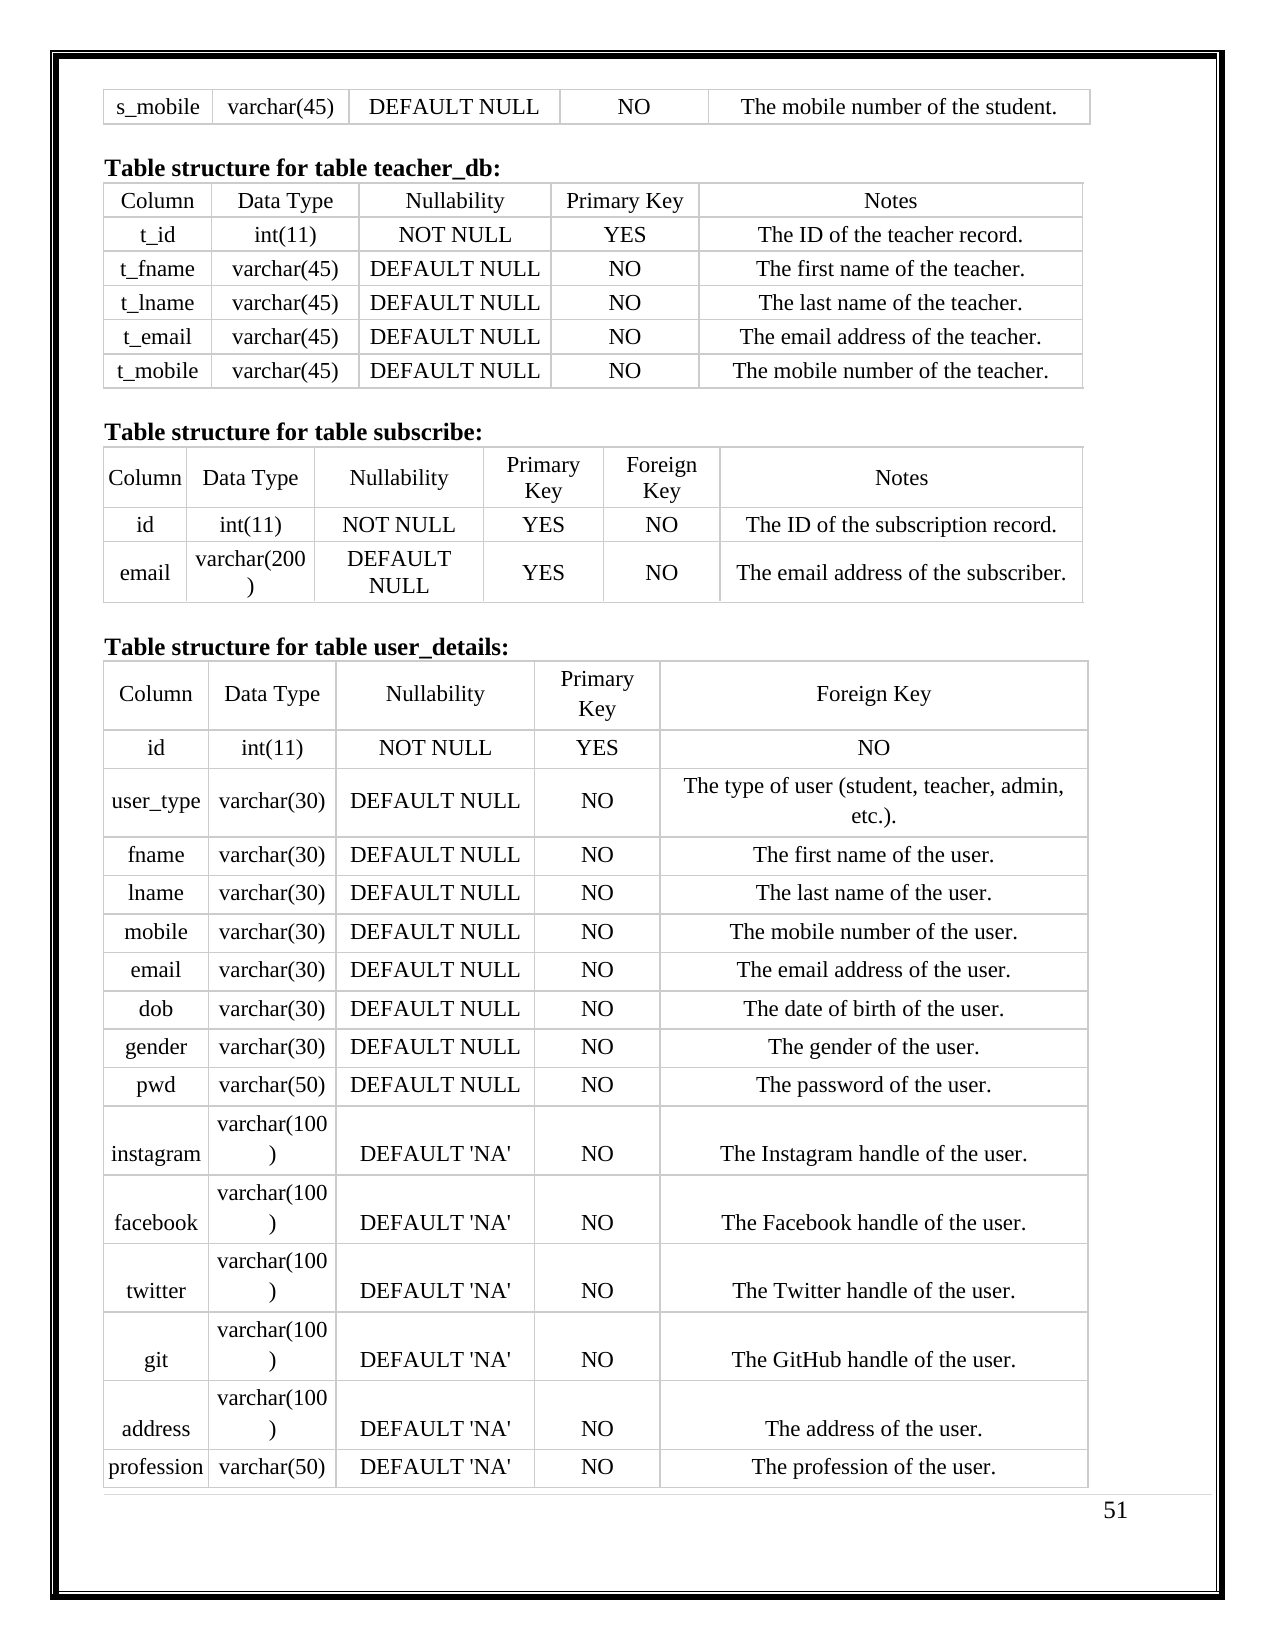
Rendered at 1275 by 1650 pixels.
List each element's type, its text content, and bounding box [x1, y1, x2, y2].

table_cell The email address of the user. [661, 953, 1087, 990]
table_cell NO [535, 915, 659, 951]
table_cell NO [552, 286, 698, 319]
table_cell The password of the user. [661, 1068, 1087, 1105]
table_cell DEFAULT NULL [337, 1068, 534, 1105]
table_cell varchar(50) [209, 1450, 335, 1487]
table_header Primary Key [535, 662, 659, 729]
table_cell t_id [104, 218, 211, 250]
table_cell The Facebook handle of the user. [661, 1176, 1087, 1242]
table_cell pwd [104, 1068, 208, 1105]
table_cell git [104, 1313, 208, 1380]
table_cell The address of the user. [661, 1381, 1087, 1448]
table_cell DEFAULT NULL [360, 286, 550, 319]
table_cell NO [535, 992, 659, 1028]
table_cell DEFAULT 'NA' [337, 1244, 534, 1311]
table_cell The Twitter handle of the user. [661, 1244, 1087, 1311]
table_cell int(11) [209, 731, 335, 767]
table_cell DEFAULT NULL [337, 992, 534, 1028]
table_cell user_type [104, 769, 208, 836]
table_cell DEFAULT NULL [360, 355, 550, 387]
table_cell The first name of the teacher. [700, 252, 1082, 284]
table_cell id [104, 731, 208, 767]
table_cell NO [661, 731, 1087, 767]
table_cell DEFAULT NULL [337, 1030, 534, 1067]
table_cell varchar(30) [209, 769, 335, 836]
table_cell twitter [104, 1244, 208, 1311]
table_cell dob [104, 992, 208, 1028]
table_cell email [104, 542, 186, 601]
table_cell varchar(30) [209, 992, 335, 1028]
table_cell NO [552, 355, 698, 387]
table_cell instagram [104, 1107, 208, 1174]
table_cell The email address of the teacher. [700, 320, 1082, 353]
table_header Data Type [187, 448, 314, 507]
table_cell varchar(45) [212, 252, 358, 284]
table_cell NOT NULL [337, 731, 534, 767]
table_cell NO [535, 1030, 659, 1067]
table_header Primary Key [552, 184, 698, 216]
table_cell t_email [104, 320, 211, 353]
table_header Nullability [315, 448, 483, 507]
table_cell lname [104, 876, 208, 913]
table_cell t_fname [104, 252, 211, 284]
table_cell NO [535, 769, 659, 836]
table_cell YES [484, 542, 603, 601]
text Table structure for table user_details: [104, 632, 1210, 660]
table_cell The mobile number of the user. [661, 915, 1087, 951]
table_cell varchar(30) [209, 1030, 335, 1067]
text Table structure for table subscribe: [104, 417, 1210, 446]
table_cell fname [104, 838, 208, 874]
table_header Data Type [209, 662, 335, 729]
table_cell The profession of the user. [661, 1450, 1087, 1487]
table_cell gender [104, 1030, 208, 1067]
table_cell varchar(50) [209, 1068, 335, 1105]
table_cell DEFAULT NULL [360, 252, 550, 284]
table_cell YES [484, 508, 603, 541]
table_cell DEFAULT NULL [337, 953, 534, 990]
table_cell The date of birth of the user. [661, 992, 1087, 1028]
table_cell id [104, 508, 186, 541]
table_cell DEFAULT 'NA' [337, 1107, 534, 1174]
table_cell t_mobile [104, 355, 211, 387]
table_cell varchar(30) [209, 876, 335, 913]
table_cell varchar(100) [209, 1107, 335, 1174]
table_cell NO [535, 838, 659, 874]
table_cell varchar(45) [213, 90, 348, 123]
table_cell DEFAULT NULL [337, 876, 534, 913]
table_cell The last name of the teacher. [700, 286, 1082, 319]
table_cell t_lname [104, 286, 211, 319]
table_cell varchar(100) [209, 1313, 335, 1380]
table_cell The first name of the user. [661, 838, 1087, 874]
table_cell YES [552, 218, 698, 250]
table_cell int(11) [212, 218, 358, 250]
table_cell NO [552, 320, 698, 353]
table_cell address [104, 1381, 208, 1448]
table_cell NO [535, 1381, 659, 1448]
table_cell The mobile number of the teacher. [700, 355, 1082, 387]
table_cell The ID of the subscription record. [721, 508, 1082, 541]
table_cell NO [535, 1313, 659, 1380]
table_header Data Type [212, 184, 358, 216]
text Table structure for table teacher_db: [104, 153, 1210, 182]
table_cell DEFAULT NULL [315, 542, 483, 601]
table_cell varchar(100) [209, 1244, 335, 1311]
table_cell The Instagram handle of the user. [661, 1107, 1087, 1174]
table_cell NO [535, 1244, 659, 1311]
table_cell The ID of the teacher record. [700, 218, 1082, 250]
table_header Foreign Key [661, 662, 1087, 729]
table_cell varchar(30) [209, 953, 335, 990]
table_cell facebook [104, 1176, 208, 1242]
table_cell NO [535, 1450, 659, 1487]
table_cell NO [535, 1176, 659, 1242]
table_cell s_mobile [104, 90, 212, 123]
table_cell varchar(45) [212, 286, 358, 319]
table_cell DEFAULT NULL [337, 838, 534, 874]
table_cell NO [535, 953, 659, 990]
table_cell The GitHub handle of the user. [661, 1313, 1087, 1380]
table_header Notes [700, 184, 1082, 216]
table_cell int(11) [187, 508, 314, 541]
table_cell varchar(30) [209, 915, 335, 951]
table_cell DEFAULT NULL [337, 769, 534, 836]
table_header Notes [721, 448, 1082, 507]
table_cell DEFAULT 'NA' [337, 1381, 534, 1448]
table_cell YES [535, 731, 659, 767]
table_cell DEFAULT NULL [360, 320, 550, 353]
table_header Primary Key [484, 448, 603, 507]
table_cell The last name of the user. [661, 876, 1087, 913]
table_cell email [104, 953, 208, 990]
table_cell The type of user (student, teacher, admin, etc.). [661, 769, 1087, 836]
table_cell The mobile number of the student. [709, 90, 1089, 123]
table_cell profession [104, 1450, 208, 1487]
table_cell NO [535, 1068, 659, 1105]
table_cell NO [604, 508, 719, 541]
table_cell varchar(200) [187, 542, 314, 601]
table_cell NOT NULL [315, 508, 483, 541]
table_cell NOT NULL [360, 218, 550, 250]
table_cell The email address of the subscriber. [721, 542, 1082, 601]
table_header Column [104, 448, 186, 507]
table_cell DEFAULT 'NA' [337, 1450, 534, 1487]
table_header Column [104, 662, 208, 729]
table_cell varchar(30) [209, 838, 335, 874]
table_cell DEFAULT 'NA' [337, 1176, 534, 1242]
table_header Nullability [337, 662, 534, 729]
table_cell DEFAULT NULL [337, 915, 534, 951]
table_cell varchar(45) [212, 355, 358, 387]
table_cell The gender of the user. [661, 1030, 1087, 1067]
table_cell NO [535, 1107, 659, 1174]
table_header Column [104, 184, 211, 216]
table_cell NO [535, 876, 659, 913]
table_cell DEFAULT 'NA' [337, 1313, 534, 1380]
table_cell NO [552, 252, 698, 284]
table_cell mobile [104, 915, 208, 951]
table_header Foreign Key [604, 448, 719, 507]
table_cell varchar(100) [209, 1176, 335, 1242]
table_header Nullability [360, 184, 550, 216]
table_cell DEFAULT NULL [350, 90, 559, 123]
table_cell varchar(45) [212, 320, 358, 353]
table_cell NO [561, 90, 708, 123]
table_cell varchar(100) [209, 1381, 335, 1448]
table_cell NO [604, 542, 719, 601]
